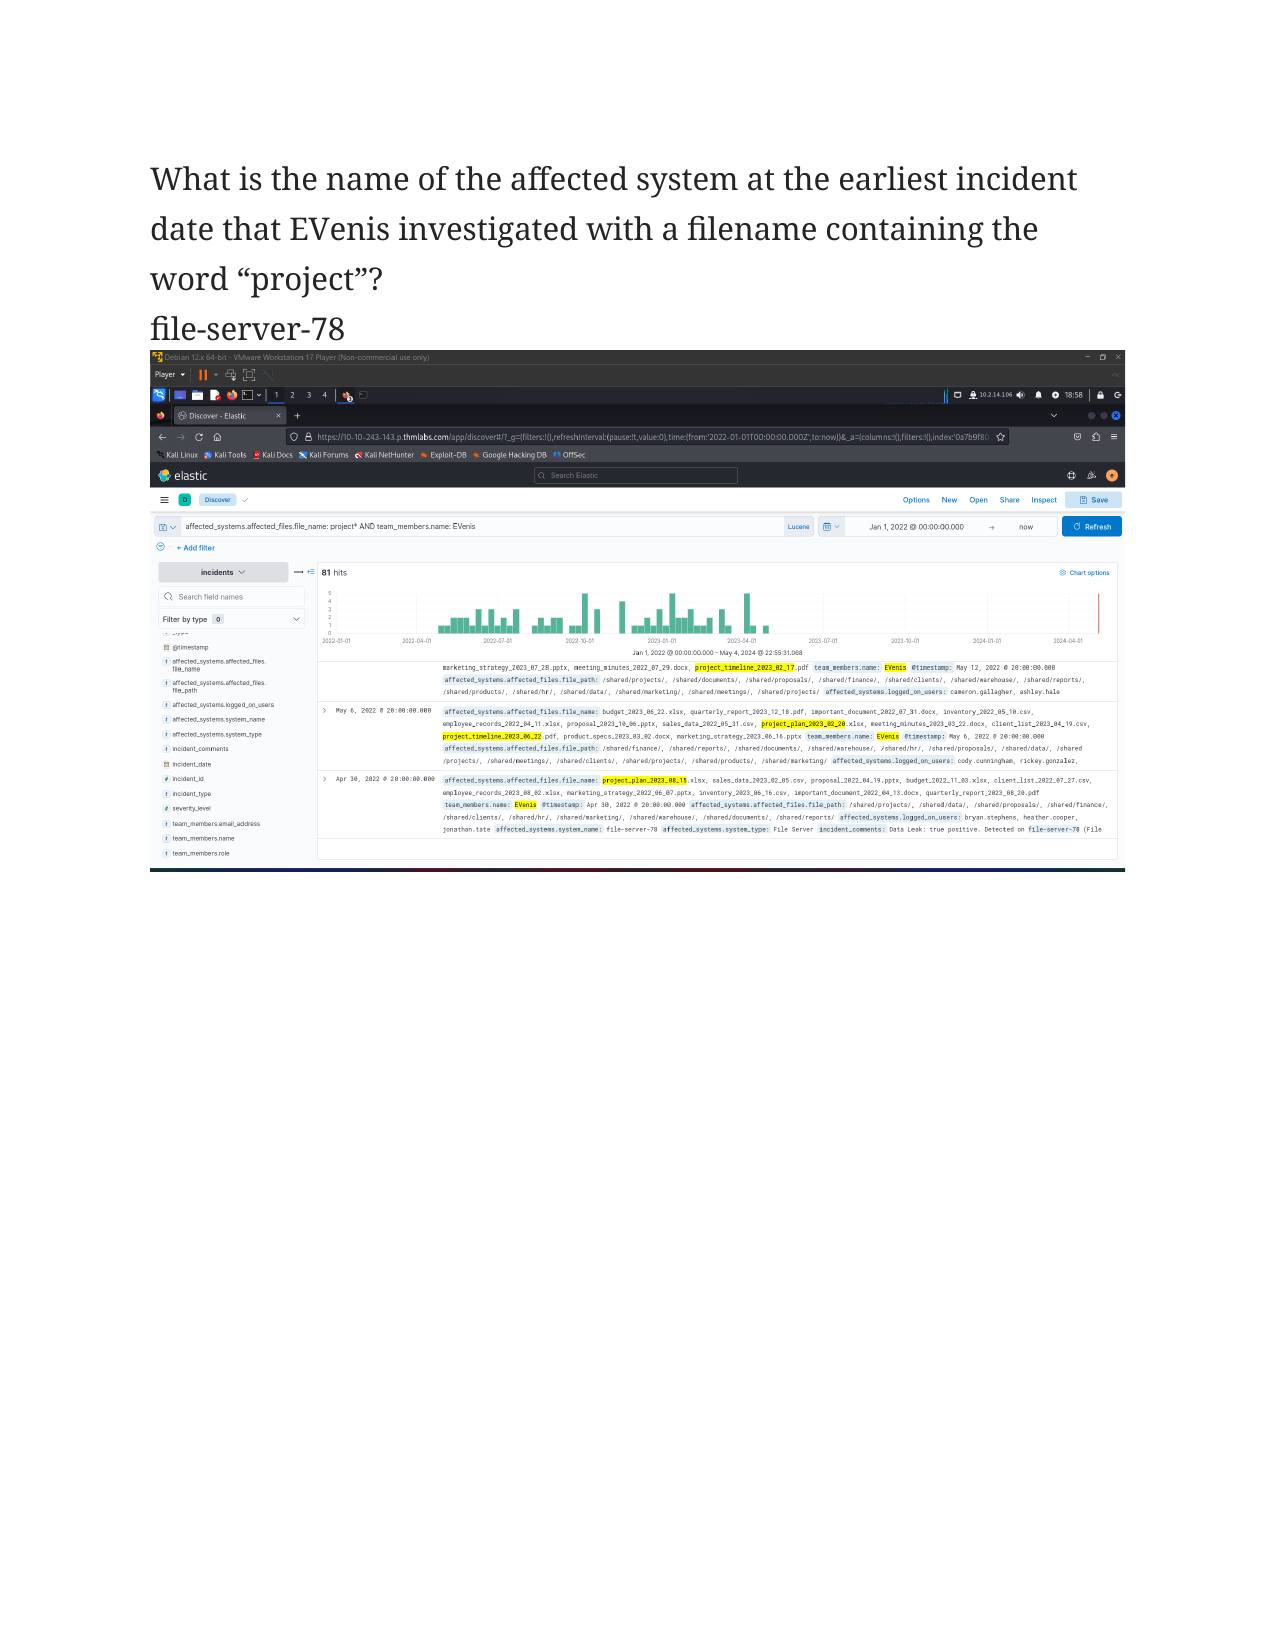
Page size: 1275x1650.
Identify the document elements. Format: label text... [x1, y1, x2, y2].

picture [150, 350, 1125, 872]
text What is the name of the affected system at the earliest incident date that EVenis investigated with a filename containing the word “project”? file-server-78 [150, 150, 1125, 350]
